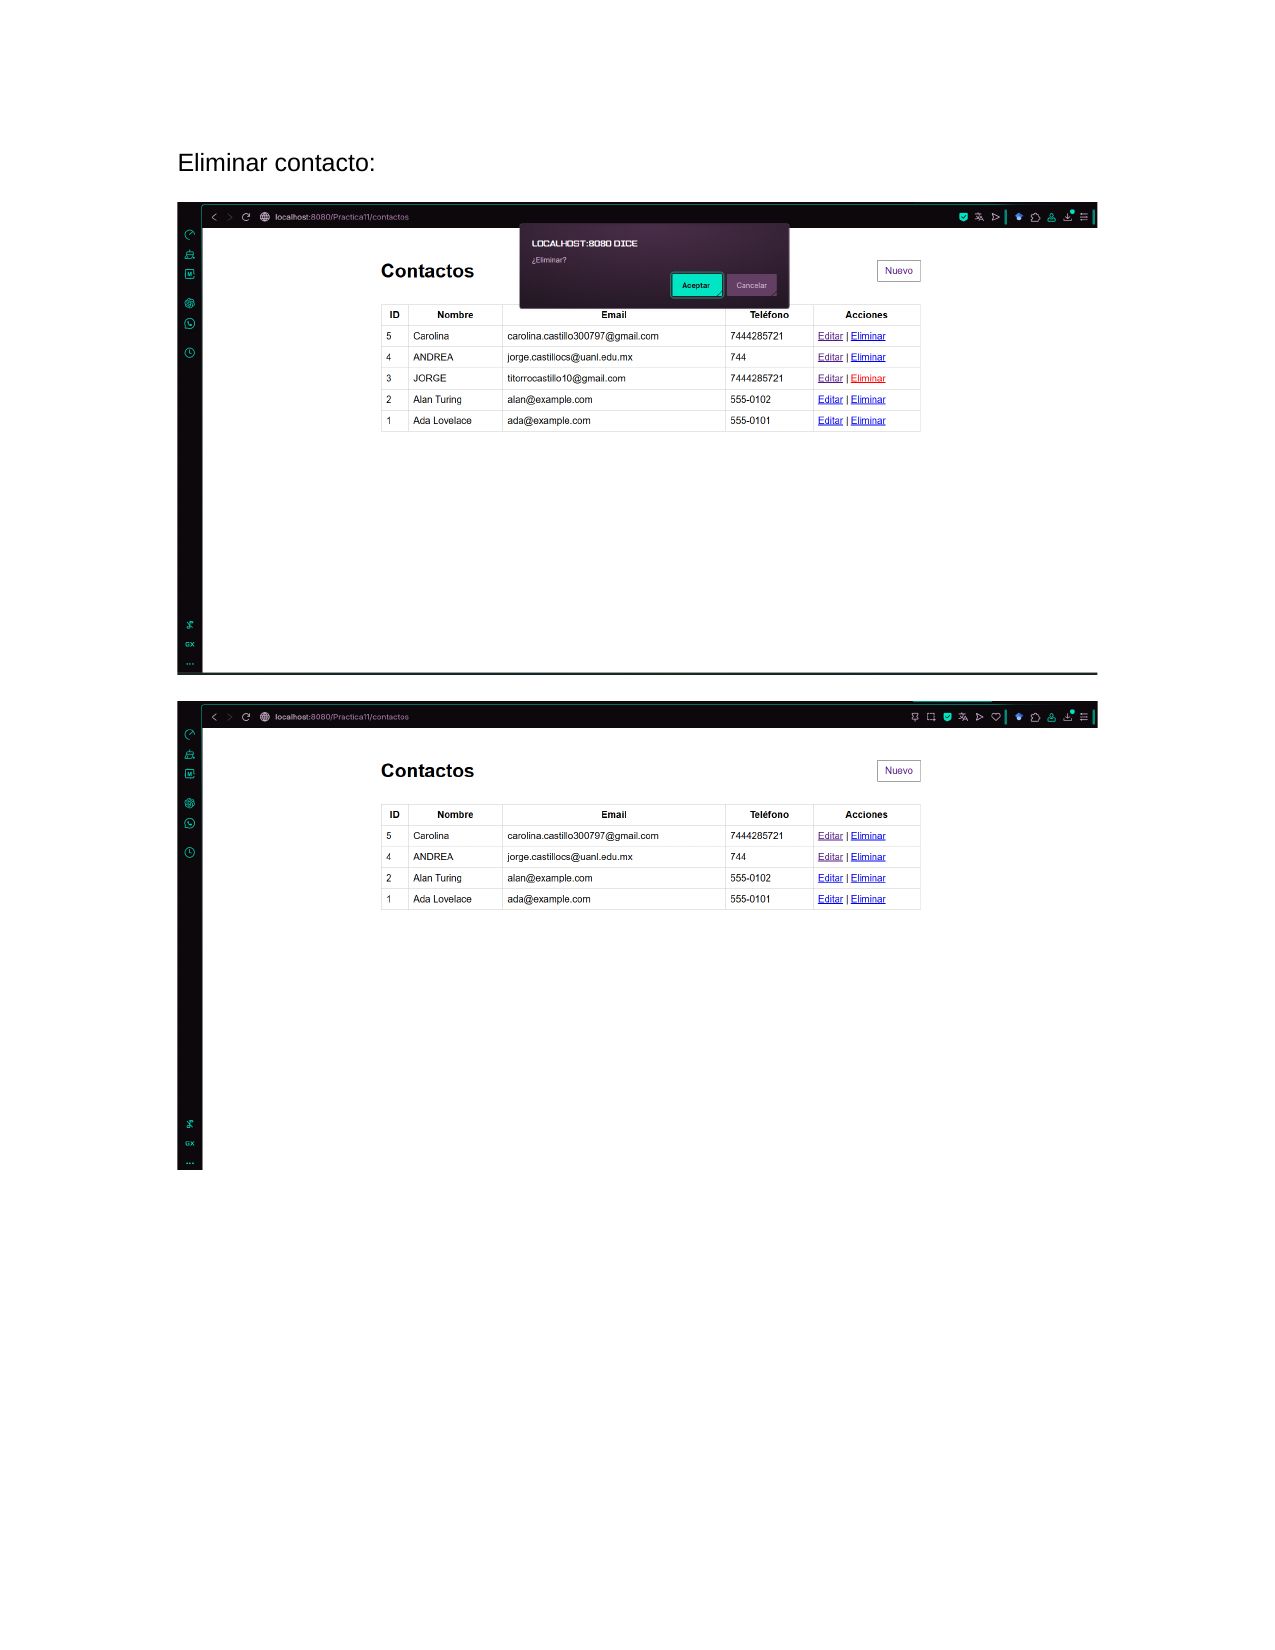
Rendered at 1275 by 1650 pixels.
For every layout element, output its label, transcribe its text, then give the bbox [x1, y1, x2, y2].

picture [177, 202, 1098, 675]
picture [177, 701, 1098, 1170]
text Eliminar contacto: [177, 148, 1098, 176]
